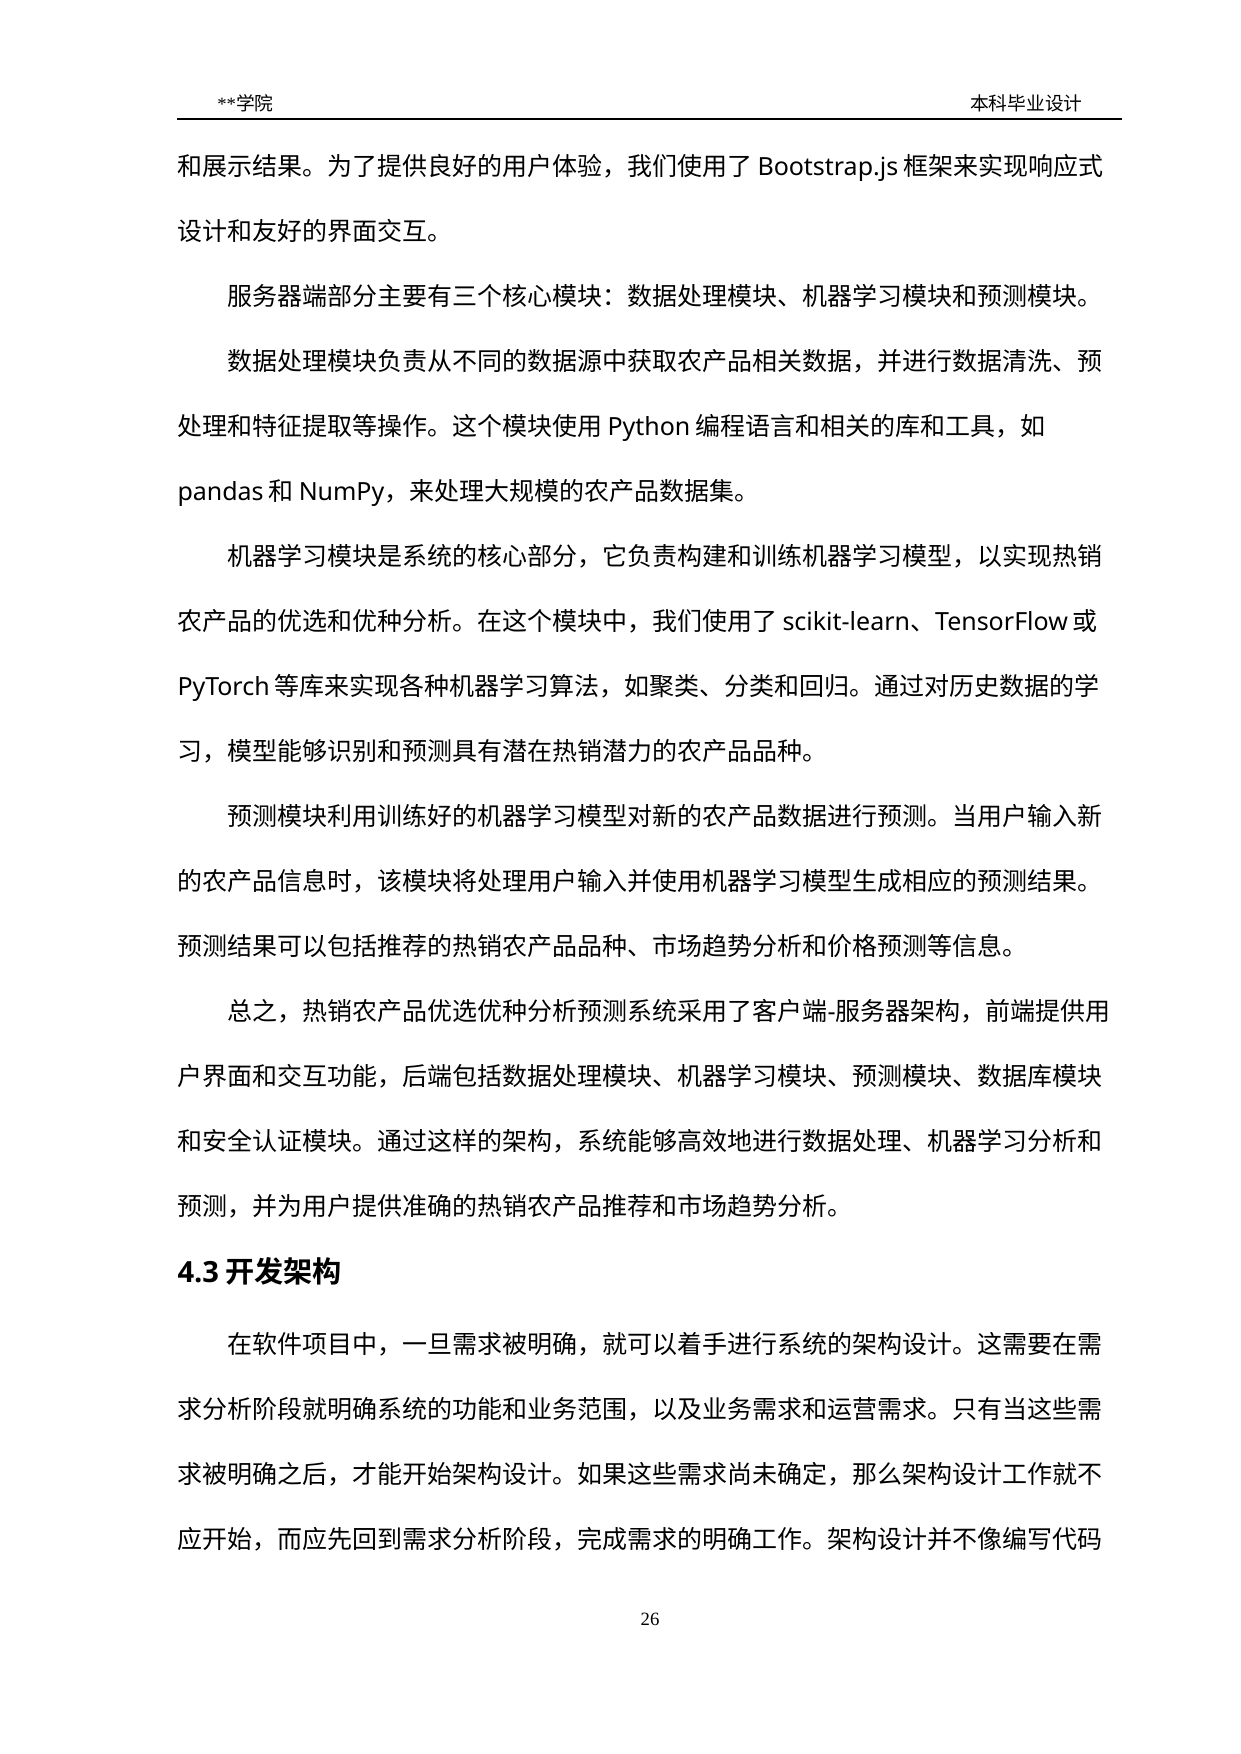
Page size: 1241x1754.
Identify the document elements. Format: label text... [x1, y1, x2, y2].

text 4.3开发架构 [177, 1237, 1122, 1302]
text 数据处理模块负责从不同的数据源中获取农产品相关数据，并进行数据清洗、预处理和特征提取等操作。这个模块使用Python编程语言和相关的库和工具，如pandas和NumPy，来处理大规模的农产品数据集。 [177, 327, 1122, 522]
text 预测模块利用训练好的机器学习模型对新的农产品数据进行预测。当用户输入新的农产品信息时，该模块将处理用户输入并使用机器学习模型生成相应的预测结果。预测结果可以包括推荐的热销农产品品种、市场趋势分析和价格预测等信息。 [177, 782, 1122, 977]
text 服务器端部分主要有三个核心模块：数据处理模块、机器学习模块和预测模块。 [177, 262, 1122, 327]
text 总之，热销农产品优选优种分析预测系统采用了客户端-服务器架构，前端提供用户界面和交互功能，后端包括数据处理模块、机器学习模块、预测模块、数据库模块和安全认证模块。通过这样的架构，系统能够高效地进行数据处理、机器学习分析和预测，并为用户提供准确的热销农产品推荐和市场趋势分析。 [177, 977, 1122, 1237]
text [177, 1311, 1122, 1571]
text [177, 132, 1122, 262]
text 机器学习模块是系统的核心部分，它负责构建和训练机器学习模型，以实现热销农产品的优选和优种分析。在这个模块中，我们使用了scikit-learn、TensorFlow或PyTorch等库来实现各种机器学习算法，如聚类、分类和回归。通过对历史数据的学习，模型能够识别和预测具有潜在热销潜力的农产品品种。 [177, 522, 1122, 782]
